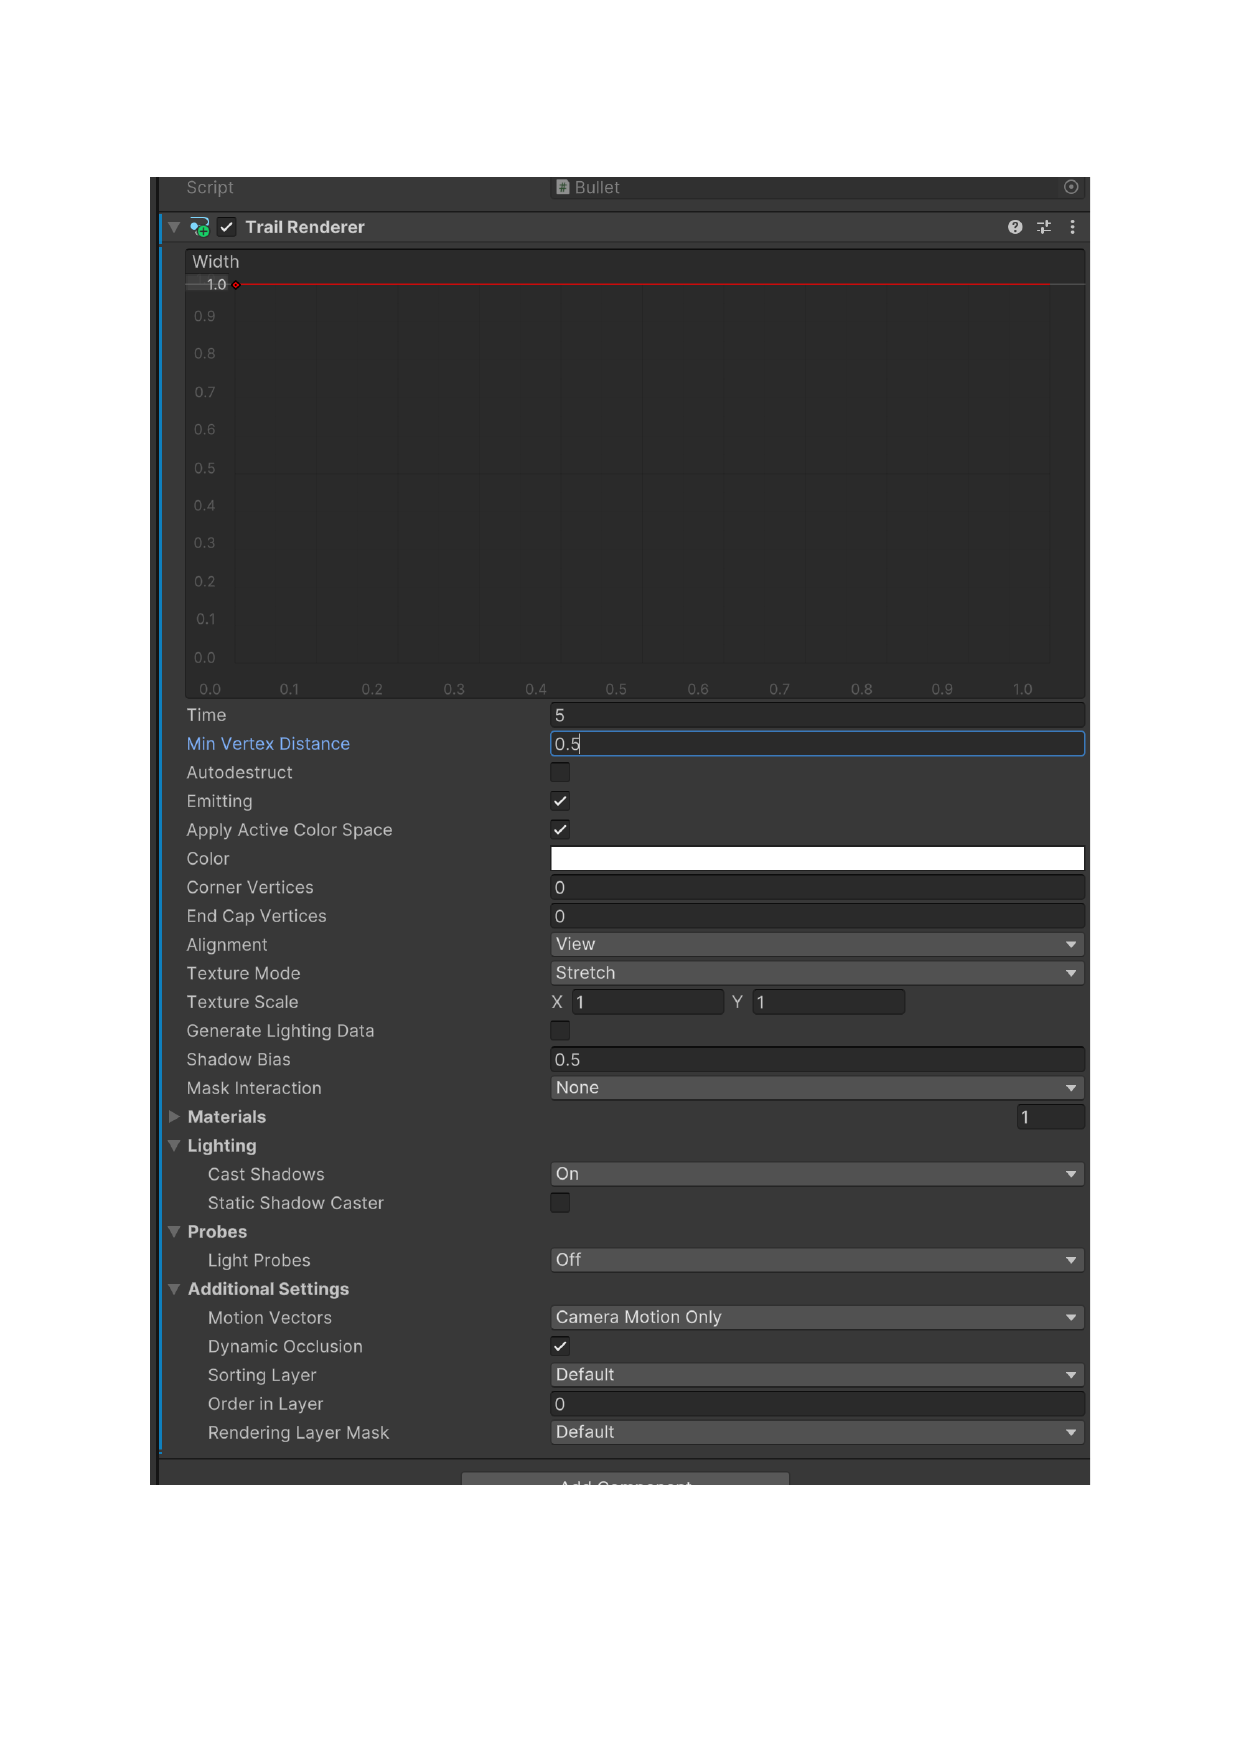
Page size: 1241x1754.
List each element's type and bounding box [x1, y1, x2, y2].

picture [150, 177, 1091, 1485]
